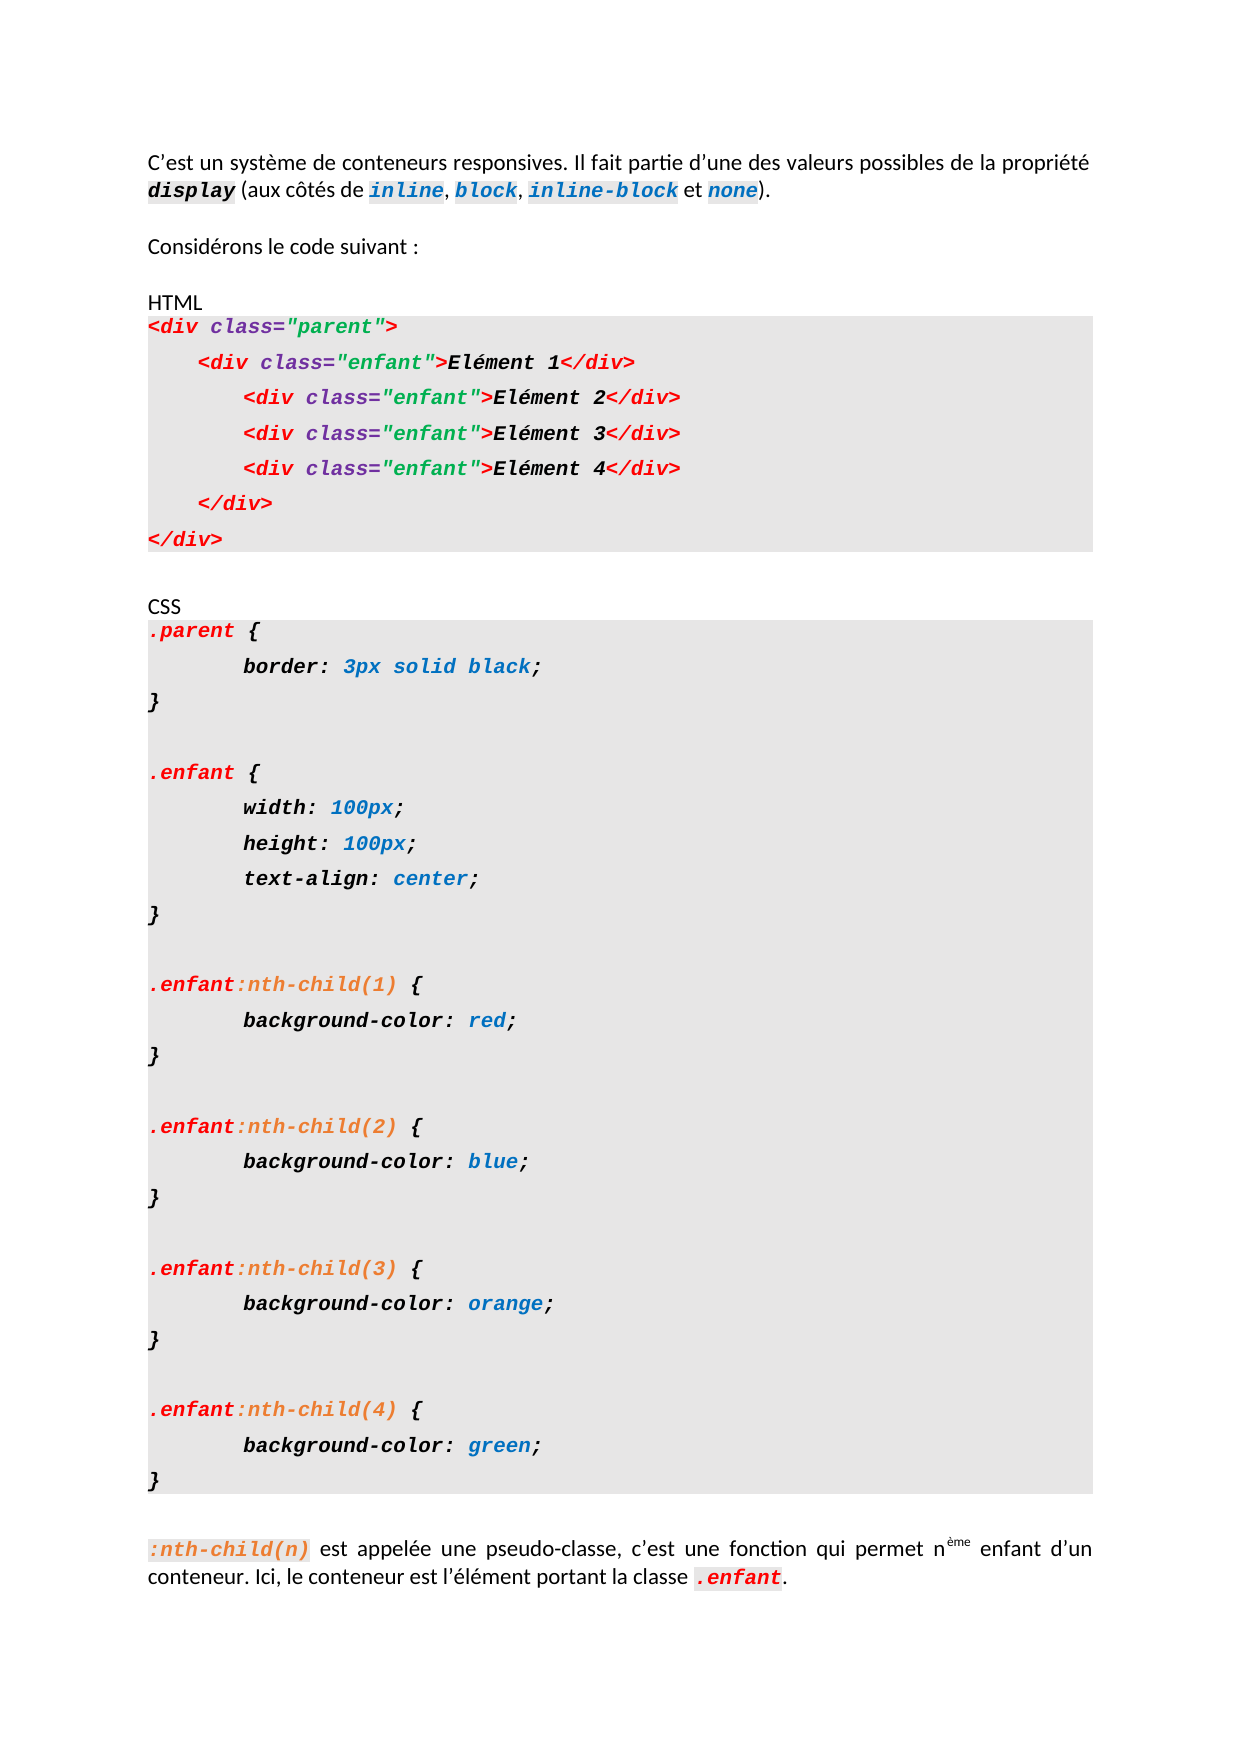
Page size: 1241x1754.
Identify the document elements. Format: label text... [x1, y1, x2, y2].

text } [148, 1187, 1093, 1211]
text <div class="parent"> [148, 316, 1093, 340]
text .enfant:nth-child(3) { [148, 1258, 1093, 1281]
text background-color: red; [148, 1010, 1093, 1033]
text height: 100px; [148, 833, 1093, 856]
text background-color: blue; [148, 1151, 1093, 1175]
text background-color: green; [148, 1435, 1093, 1458]
text .enfant { [148, 762, 1093, 786]
text .enfant:nth-child(1) { [148, 974, 1093, 998]
text Considérons le code suivant : [148, 232, 1093, 260]
text width: 100px; [148, 797, 1093, 821]
text text-align: center; [148, 868, 1093, 892]
text CSS [148, 592, 1093, 620]
text :nth-child(n) est appelée une pseudo-classe, c’est une fonction qui permet nème enfant d’un conteneur. Ici, le conteneur est l’élément portant la classe .enfant. [148, 1534, 1093, 1591]
text } [148, 903, 1093, 927]
text <div class="enfant">Elément 4</div> [148, 458, 1093, 482]
text </div> [148, 529, 1093, 552]
text <div class="enfant">Elément 3</div> [148, 422, 1093, 446]
text } [148, 691, 1093, 715]
text <div class="enfant">Elément 1</div> [148, 352, 1093, 375]
text <div class="enfant">Elément 2</div> [148, 387, 1093, 411]
text } [148, 1045, 1093, 1069]
text .enfant:nth-child(2) { [148, 1116, 1093, 1140]
text .enfant:nth-child(4) { [148, 1399, 1093, 1423]
text </div> [148, 493, 1093, 517]
text C’est un système de conteneurs responsives. Il fait partie d’une des valeurs possibles de la propriété display (aux côtés de inline, block, inline-block et none). [148, 148, 1093, 204]
text border: 3px solid black; [148, 656, 1093, 679]
text background-color: orange; [148, 1293, 1093, 1317]
text } [148, 1470, 1093, 1494]
text } [148, 1328, 1093, 1352]
text HTML [148, 288, 1093, 316]
text .parent { [148, 620, 1093, 644]
